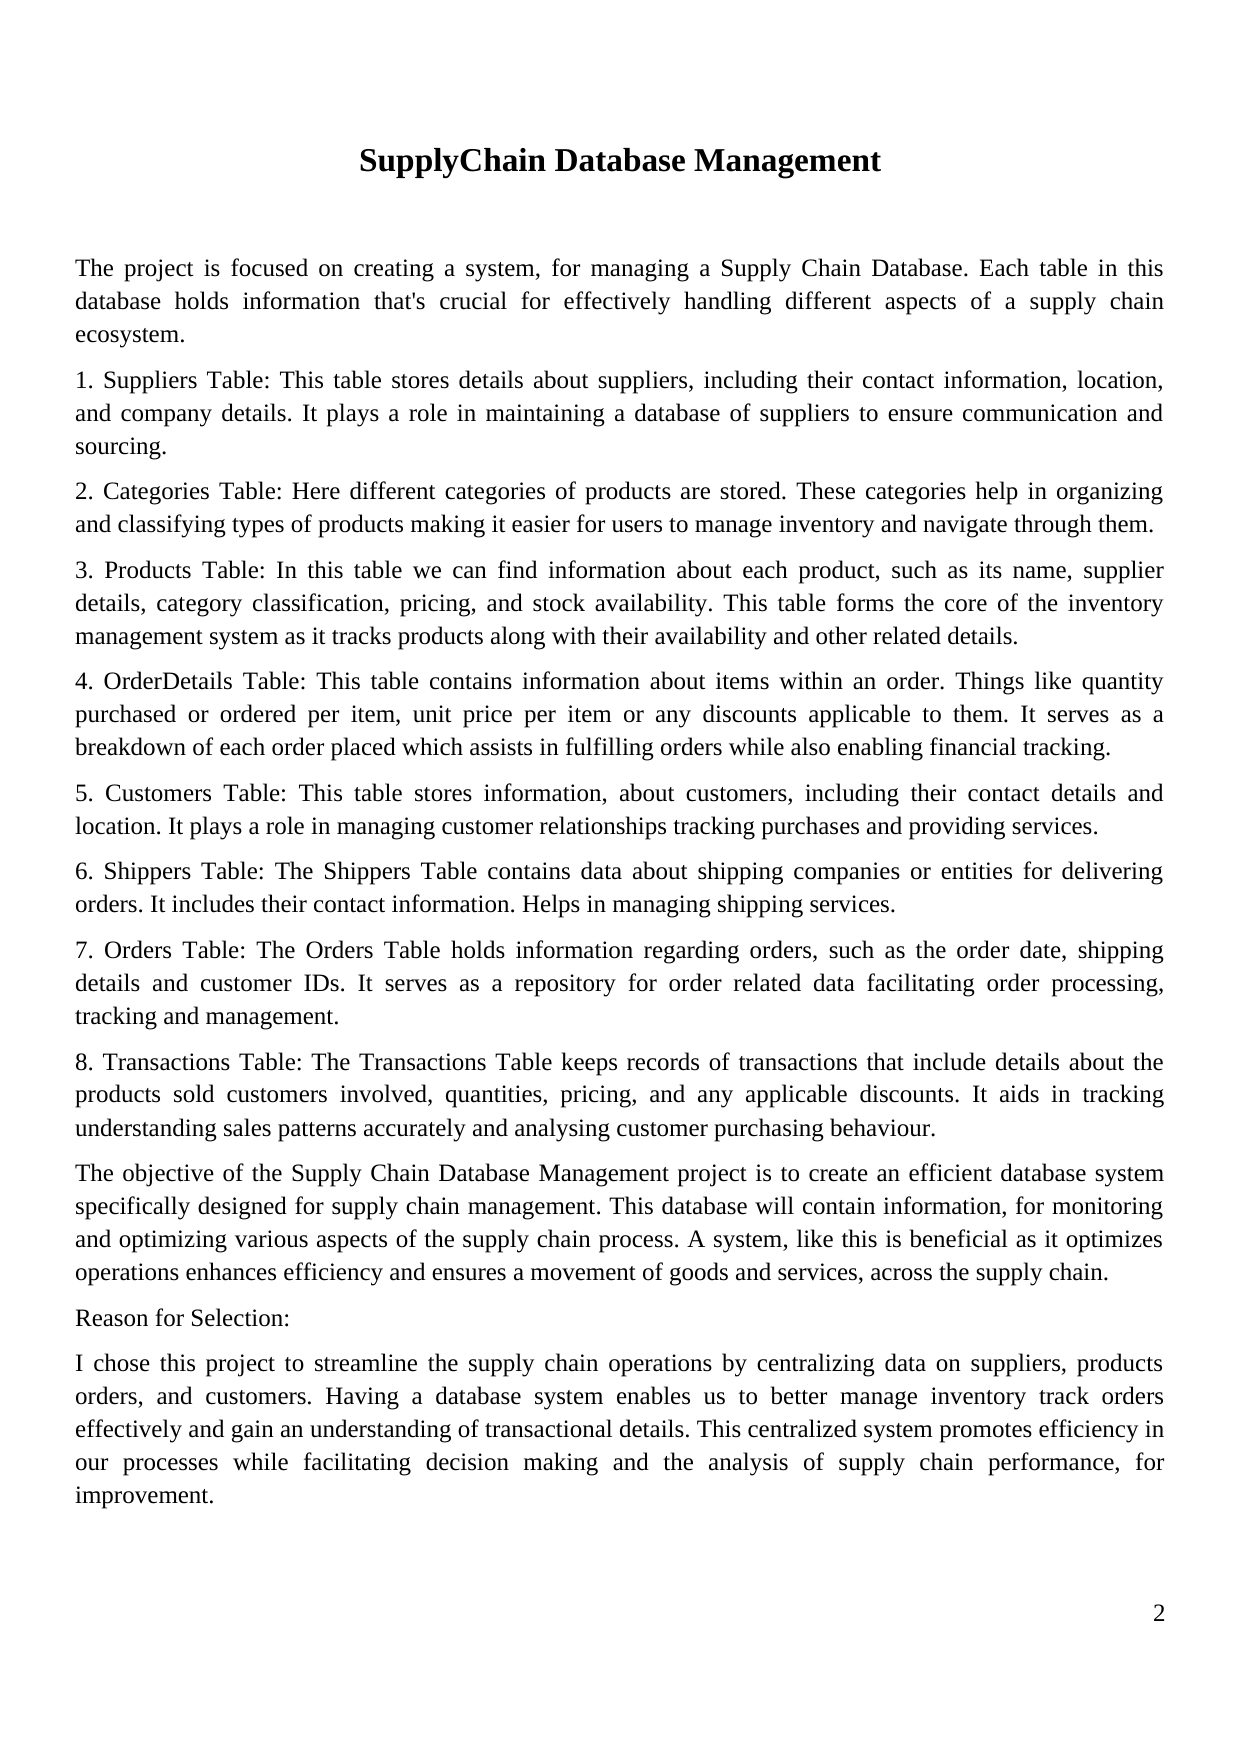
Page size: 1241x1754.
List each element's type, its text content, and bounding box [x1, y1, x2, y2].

text SupplyChain Database Management [75, 140, 1165, 178]
text 5. Customers Table: This table stores information, about customers, including their contact details and location. It plays a role in managing customer relationships tracking purchases and providing services. [75, 778, 1165, 840]
text The project is focused on creating a system, for managing a Supply Chain Database. Each table in this database holds information that's crucial for effectively handling different aspects of a supply chain ecosystem. [75, 253, 1165, 348]
text Reason for Selection: [75, 1303, 1165, 1331]
text 3. Products Table: In this table we can find information about each product, such as its name, supplier details, category classification, pricing, and stock availability. This table forms the core of the inventory management system as it tracks products along with their availability and other related details. [75, 555, 1165, 649]
text 7. Orders Table: The Orders Table holds information regarding orders, such as the order date, shipping details and customer IDs. It serves as a repository for order related data facilitating order processing, tracking and management. [75, 935, 1165, 1030]
text The objective of the Supply Chain Database Management project is to create an efficient database system specifically designed for supply chain management. This database will contain information, for monitoring and optimizing various aspects of the supply chain process. A system, like this is beneficial as it optimizes operations enhances efficiency and ensures a movement of goods and services, across the supply chain. [75, 1158, 1165, 1286]
text 2. Categories Table: Here different categories of products are stored. These categories help in organizing and classifying types of products making it easier for users to manage inventory and navigate through them. [75, 476, 1165, 538]
text 1. Suppliers Table: This table stores details about suppliers, including their contact information, location, and company details. It plays a role in maintaining a database of suppliers to ensure communication and sourcing. [75, 365, 1165, 459]
text 8. Transactions Table: The Transactions Table keeps records of transactions that include details about the products sold customers involved, quantities, pricing, and any applicable discounts. It aids in tracking understanding sales patterns accurately and analysing customer purchasing behaviour. [75, 1047, 1165, 1141]
text I chose this project to streamline the supply chain operations by centralizing data on suppliers, products orders, and customers. Having a database system enables us to better manage inventory track orders effectively and gain an understanding of transactional details. This centralized system promotes efficiency in our processes while facilitating decision making and the analysis of supply chain performance, for improvement. [75, 1348, 1165, 1509]
text 4. OrderDetails Table: This table contains information about items within an order. Things like quantity purchased or ordered per item, unit price per item or any discounts applicable to them. It serves as a breakdown of each order placed which assists in fulfilling orders while also enabling financial tracking. [75, 666, 1165, 761]
text 6. Shippers Table: The Shippers Table contains data about shipping companies or entities for delivering orders. It includes their contact information. Helps in managing shipping services. [75, 856, 1165, 918]
